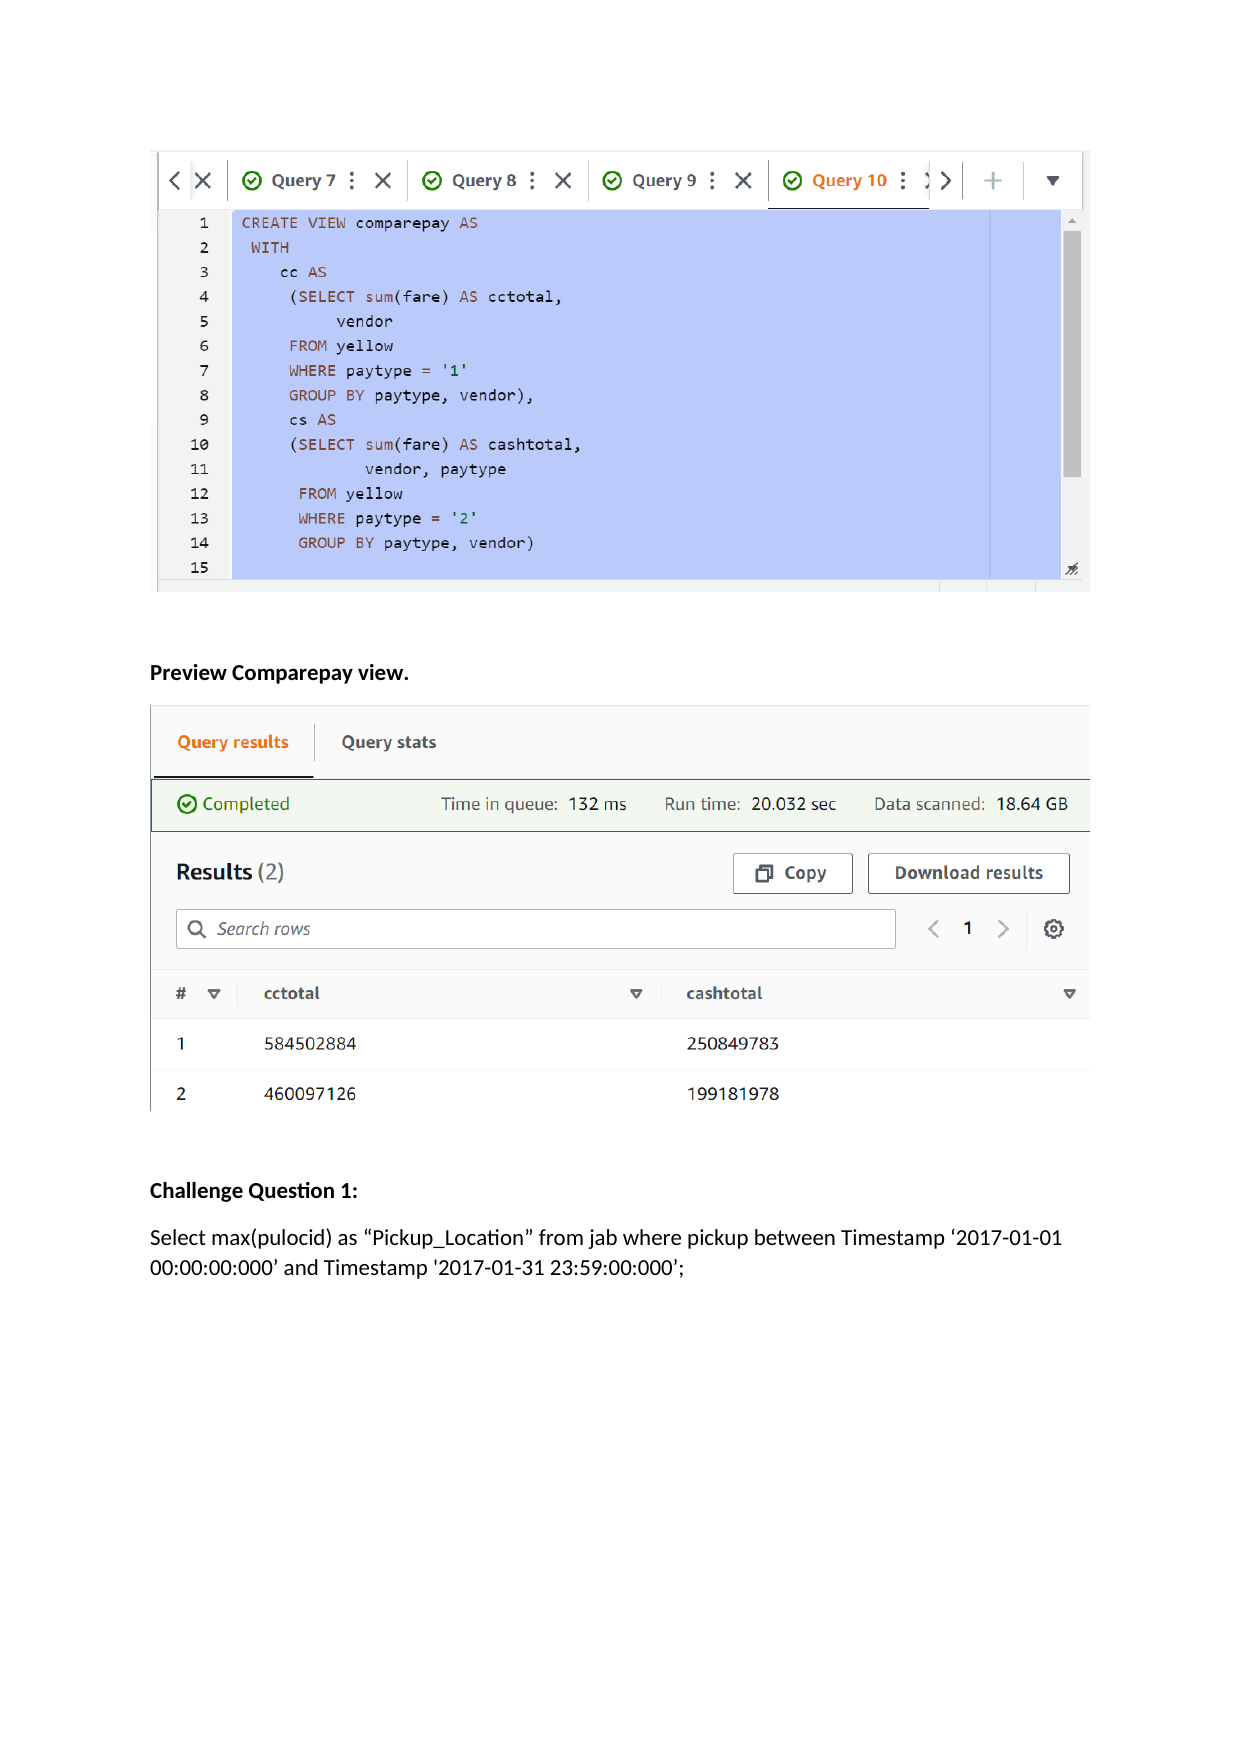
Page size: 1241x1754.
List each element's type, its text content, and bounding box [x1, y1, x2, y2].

picture [150, 150, 1091, 592]
text Challenge Question 1: [150, 1176, 1090, 1204]
text Select max(pulocid) as “Pickup_Location” from jab where pickup between Timestamp ‘2017-01-01 00:00:00:000’ and Timestamp '2017-01-31 23:59:00:000’; [150, 1223, 1090, 1281]
text Preview Comparepay view. [150, 658, 1090, 686]
picture [150, 704, 1091, 1111]
